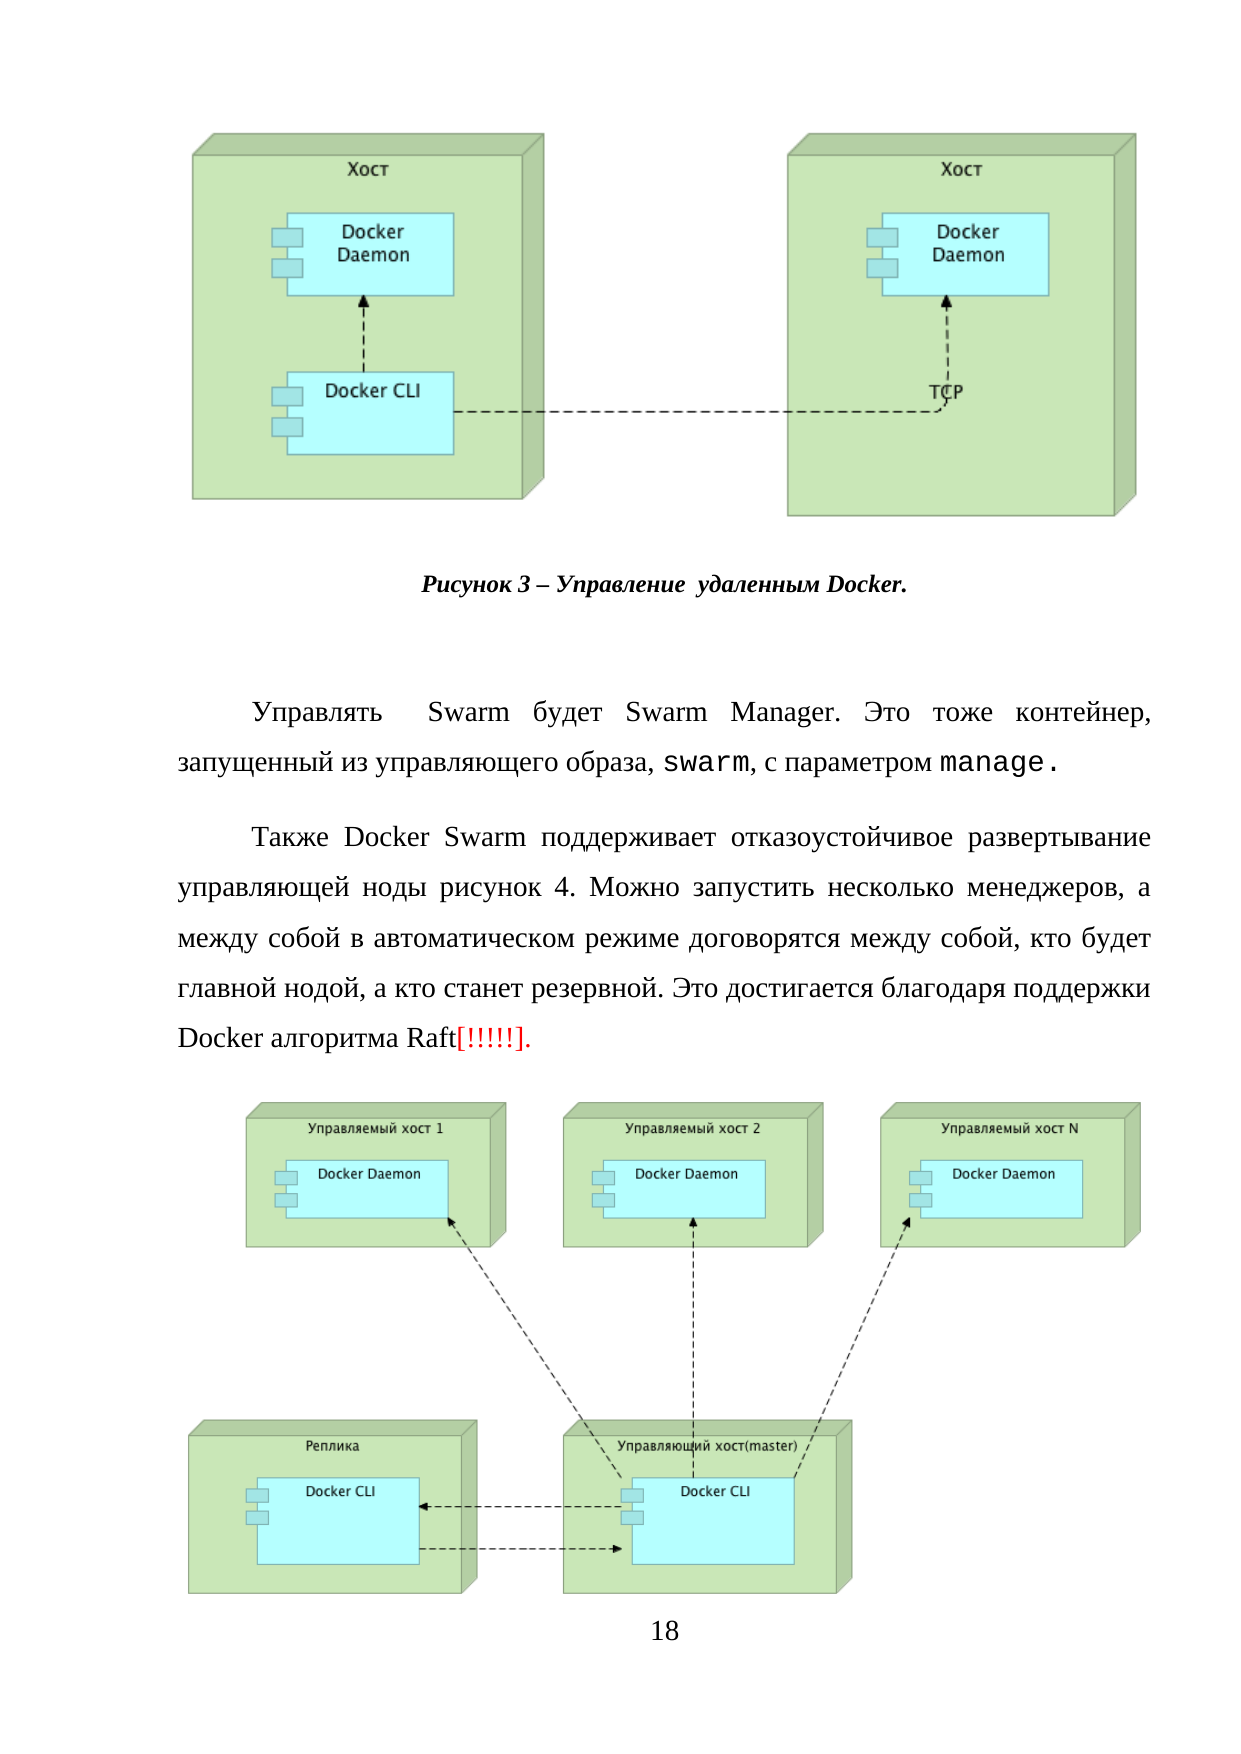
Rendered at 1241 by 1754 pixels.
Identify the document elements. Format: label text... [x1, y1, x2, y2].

picture [177, 118, 1152, 532]
text Управлять Swarm будет Swarm Manager. Это тоже контейнер, запущенный из управляющего образа, swarm, с параметром manage. [177, 694, 1152, 780]
text Рисунок 3 – Управление удаленным Docker. [177, 569, 1152, 598]
picture [177, 1091, 1152, 1605]
text Также Docker Swarm поддерживает отказоустойчивое развертывание управляющей ноды рисунок 4. Можно запустить несколько менеджеров, а между собой в автоматическом режиме договорятся между собой, кто будет главной нодой, а кто станет резервной. Это достигается благодаря поддержки Docker алгоритма Raft[!!!!!]. [177, 819, 1152, 1054]
